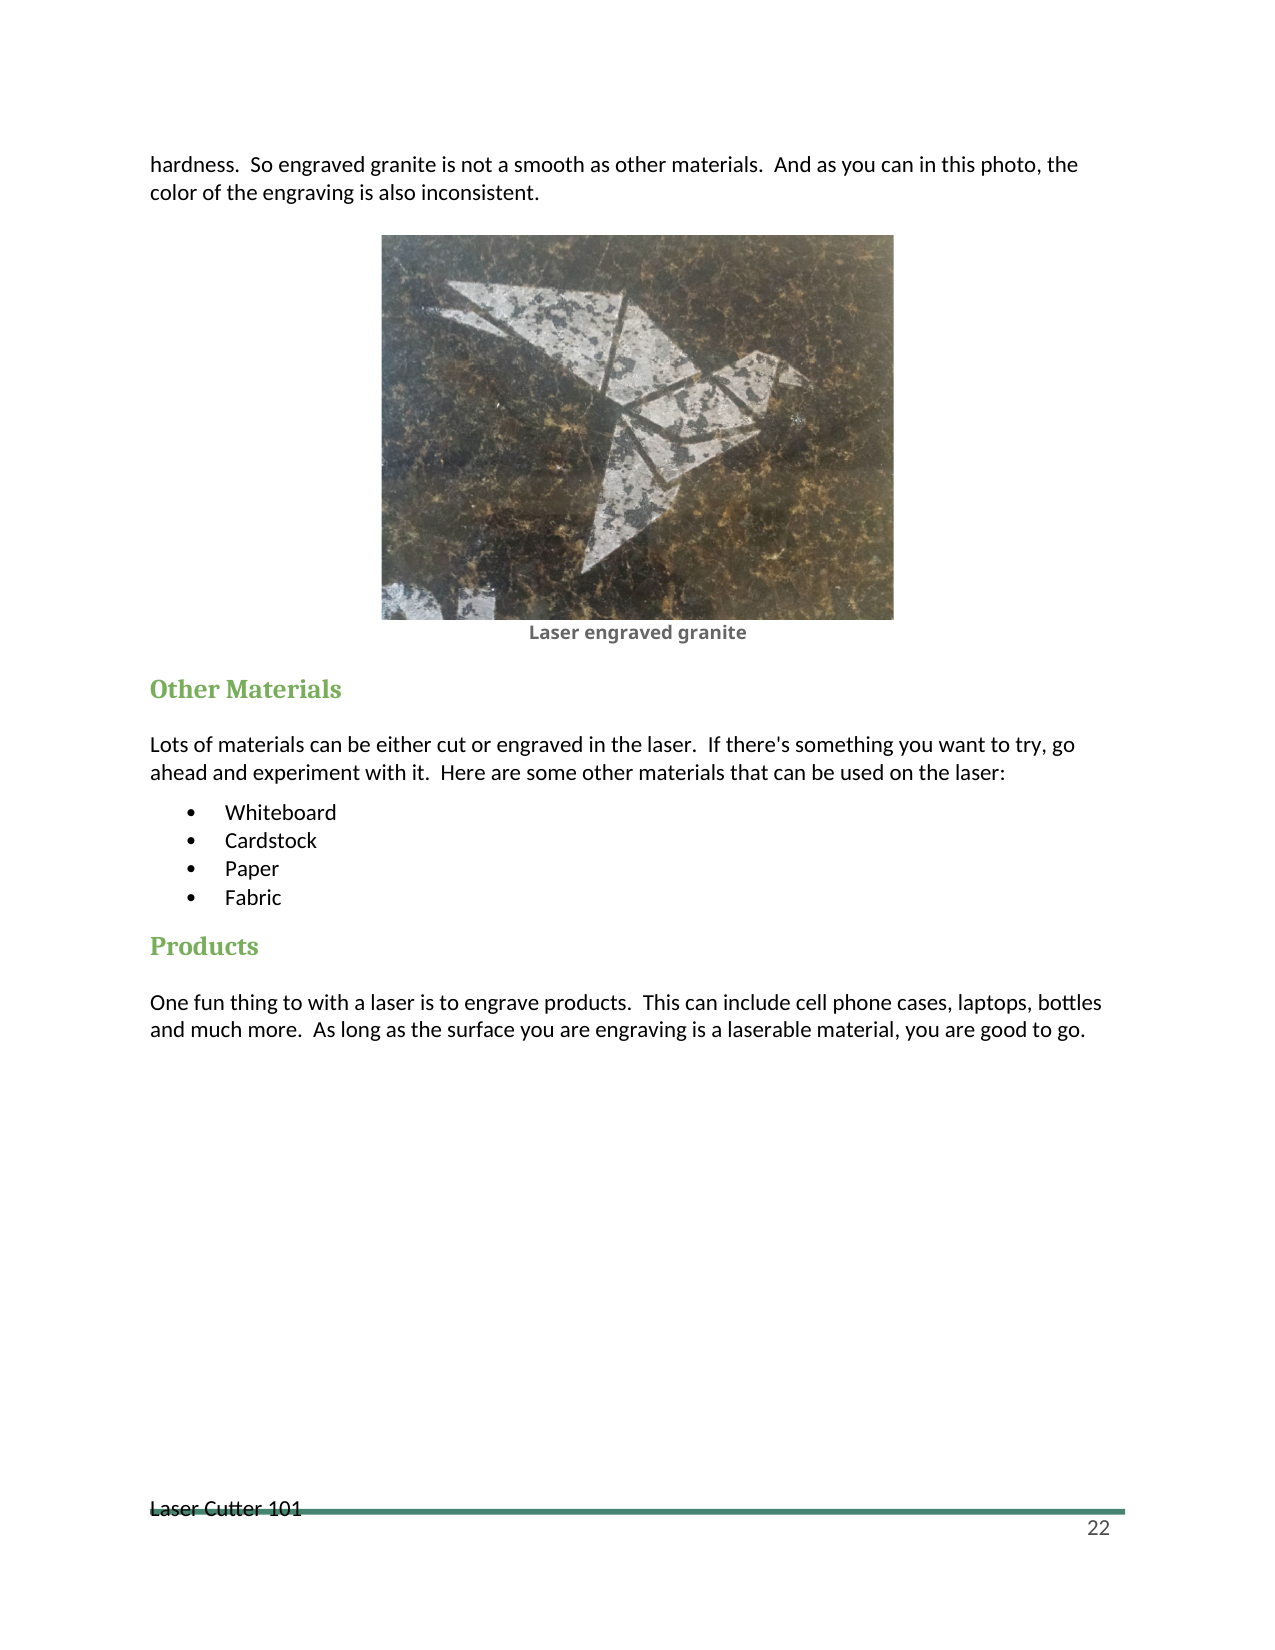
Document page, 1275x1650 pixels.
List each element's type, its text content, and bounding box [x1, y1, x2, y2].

list Cardstock [187, 827, 1125, 854]
list Paper [187, 854, 1125, 883]
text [150, 150, 1125, 206]
list Fabric [187, 883, 1125, 911]
text One fun thing to with a laser is to engrave products. This can include cell phone cases, laptops, bottles and much more. As long as the surface you are engraving is a laserable material, you are good to go. [150, 988, 1125, 1044]
picture [381, 235, 894, 620]
subtitle Products [150, 931, 1125, 963]
text Laser engraved granite [150, 619, 1125, 645]
list Whiteboard [187, 798, 1125, 827]
subtitle Other Materials [150, 674, 1125, 705]
text Lots of materials can be either cut or engraved in the laser. If there's something you want to try, go ahead and experiment with it. Here are some other materials that can be used on the laser: [150, 730, 1125, 786]
